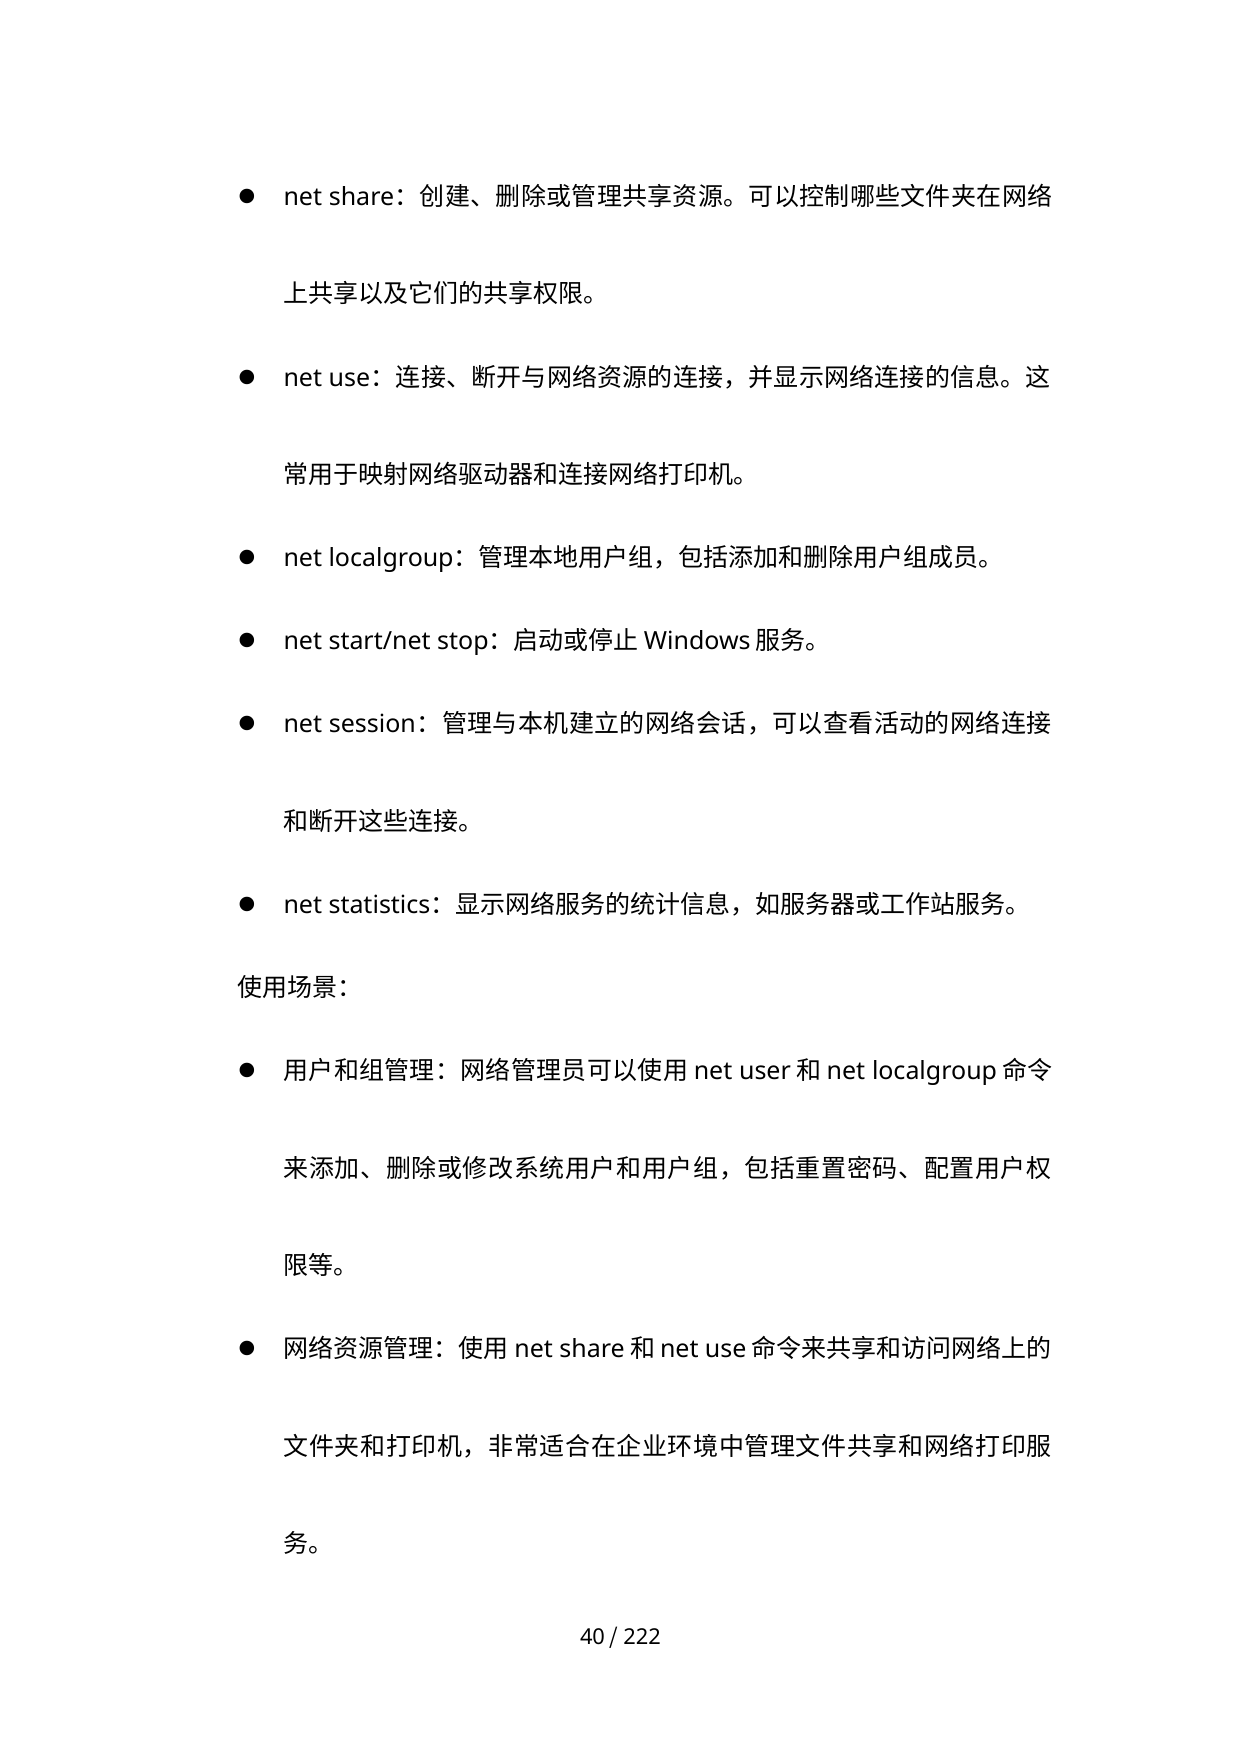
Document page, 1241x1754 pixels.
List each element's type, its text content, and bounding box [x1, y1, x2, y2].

text 使用场景： [187, 953, 1053, 1018]
list net use：连接、断开与网络资源的连接，并显示网络连接的信息。这常用于映射网络驱动器和连接网络打印机。 [237, 343, 1053, 505]
list 网络资源管理：使用net share和net use命令来共享和访问网络上的文件夹和打印机，非常适合在企业环境中管理文件共享和网络打印服务。 [237, 1314, 1053, 1574]
list net start/net stop：启动或停止Windows服务。 [237, 606, 1053, 671]
list net localgroup：管理本地用户组，包括添加和删除用户组成员。 [237, 523, 1053, 588]
list net statistics：显示网络服务的统计信息，如服务器或工作站服务。 [237, 870, 1053, 935]
list net share：创建、删除或管理共享资源。可以控制哪些文件夹在网络上共享以及它们的共享权限。 [237, 162, 1053, 324]
list 用户和组管理：网络管理员可以使用net user和net localgroup命令来添加、删除或修改系统用户和用户组，包括重置密码、配置用户权限等。 [237, 1036, 1053, 1296]
list net session：管理与本机建立的网络会话，可以查看活动的网络连接和断开这些连接。 [237, 689, 1053, 852]
